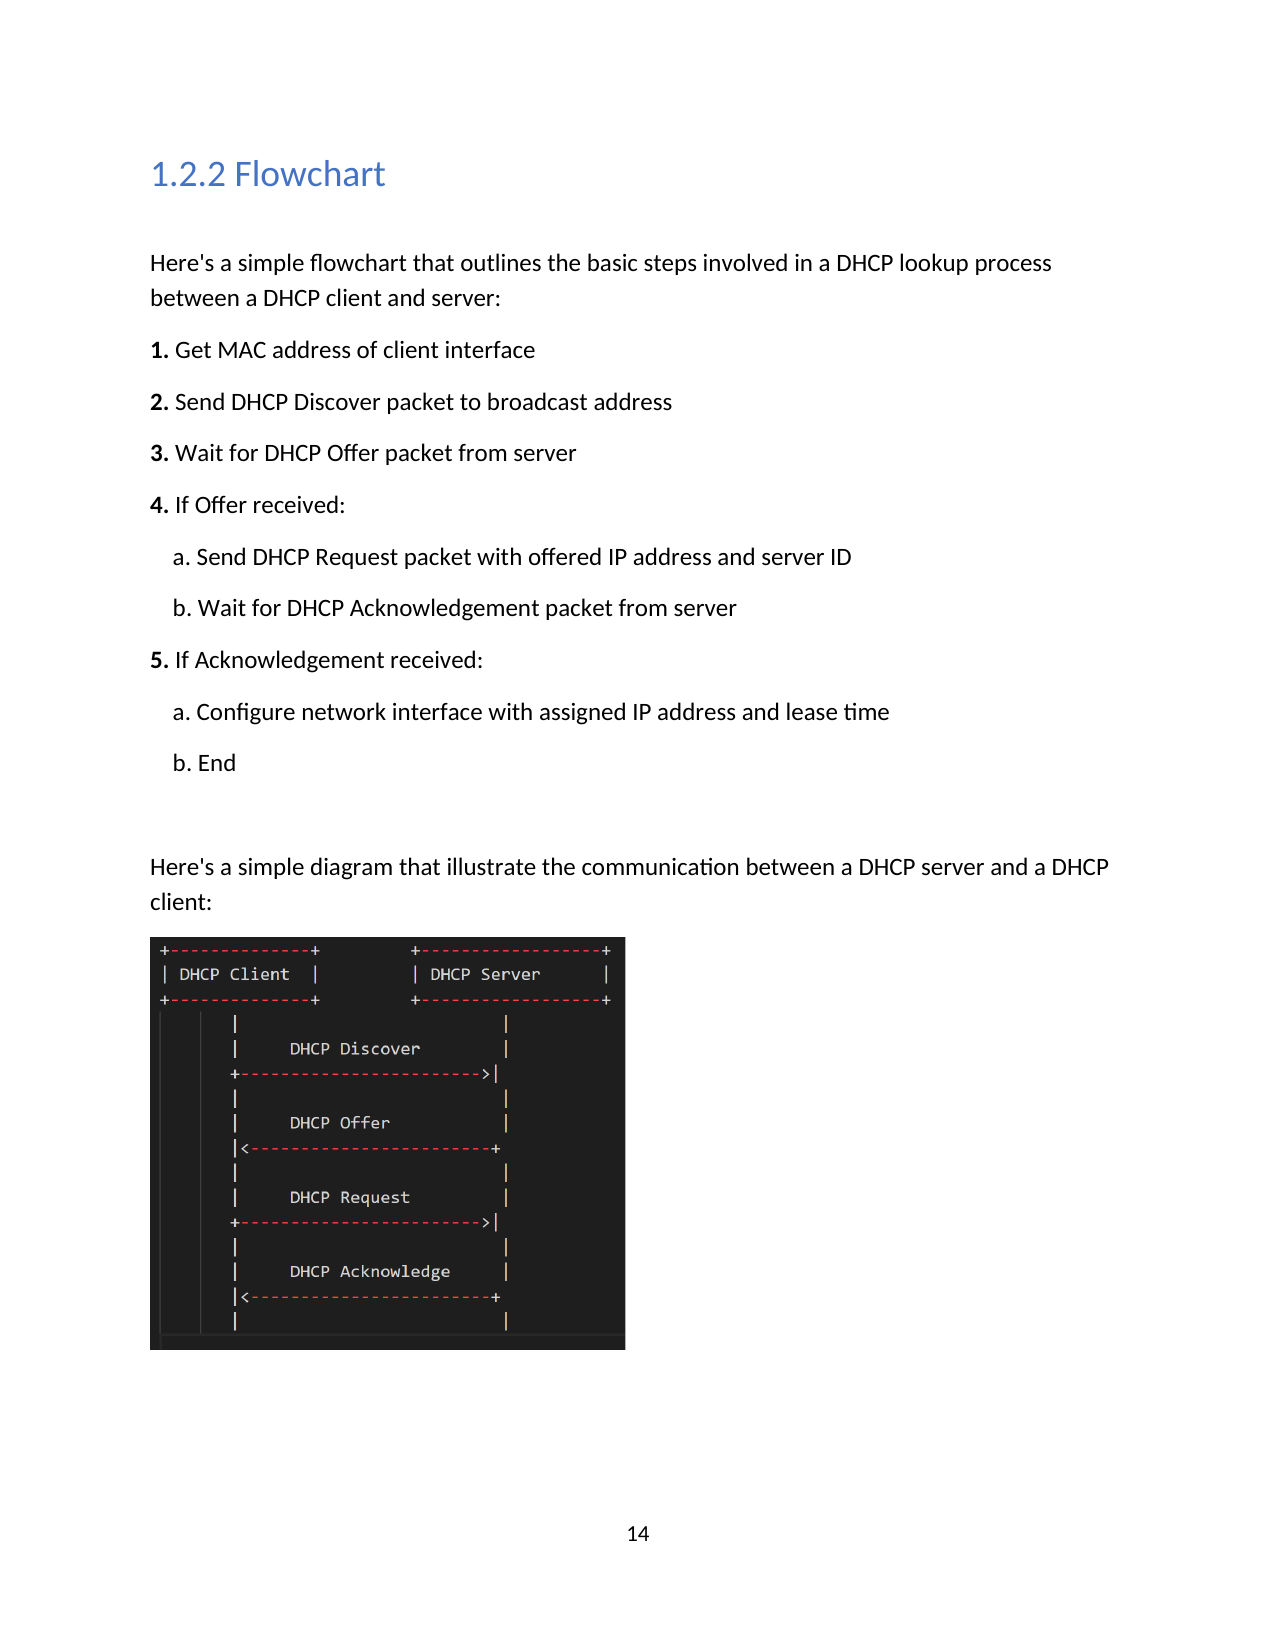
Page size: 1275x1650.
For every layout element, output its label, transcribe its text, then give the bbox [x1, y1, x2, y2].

text 2. Send DHCP Discover packet to broadcast address [150, 386, 1125, 416]
picture [150, 937, 626, 1350]
text 3. Wait for DHCP Offer packet from server [150, 437, 1125, 468]
text 1.2.2 Flowchart [150, 150, 1125, 196]
text Here's a simple diagram that illustrate the communication between a DHCP server and a DHCP client: [150, 851, 1125, 916]
text b. End [150, 747, 1125, 778]
text 5. If Acknowledgement received: [150, 644, 1125, 675]
text 1. Get MAC address of client interface [150, 334, 1125, 365]
text Here's a simple flowchart that outlines the basic steps involved in a DHCP lookup process between a DHCP client and server: [150, 212, 1125, 313]
text 4. If Offer received: [150, 489, 1125, 520]
text b. Wait for DHCP Acknowledgement packet from server [150, 592, 1125, 623]
text a. Configure network interface with assigned IP address and lease time [150, 696, 1125, 726]
text a. Send DHCP Request packet with offered IP address and server ID [150, 541, 1125, 571]
